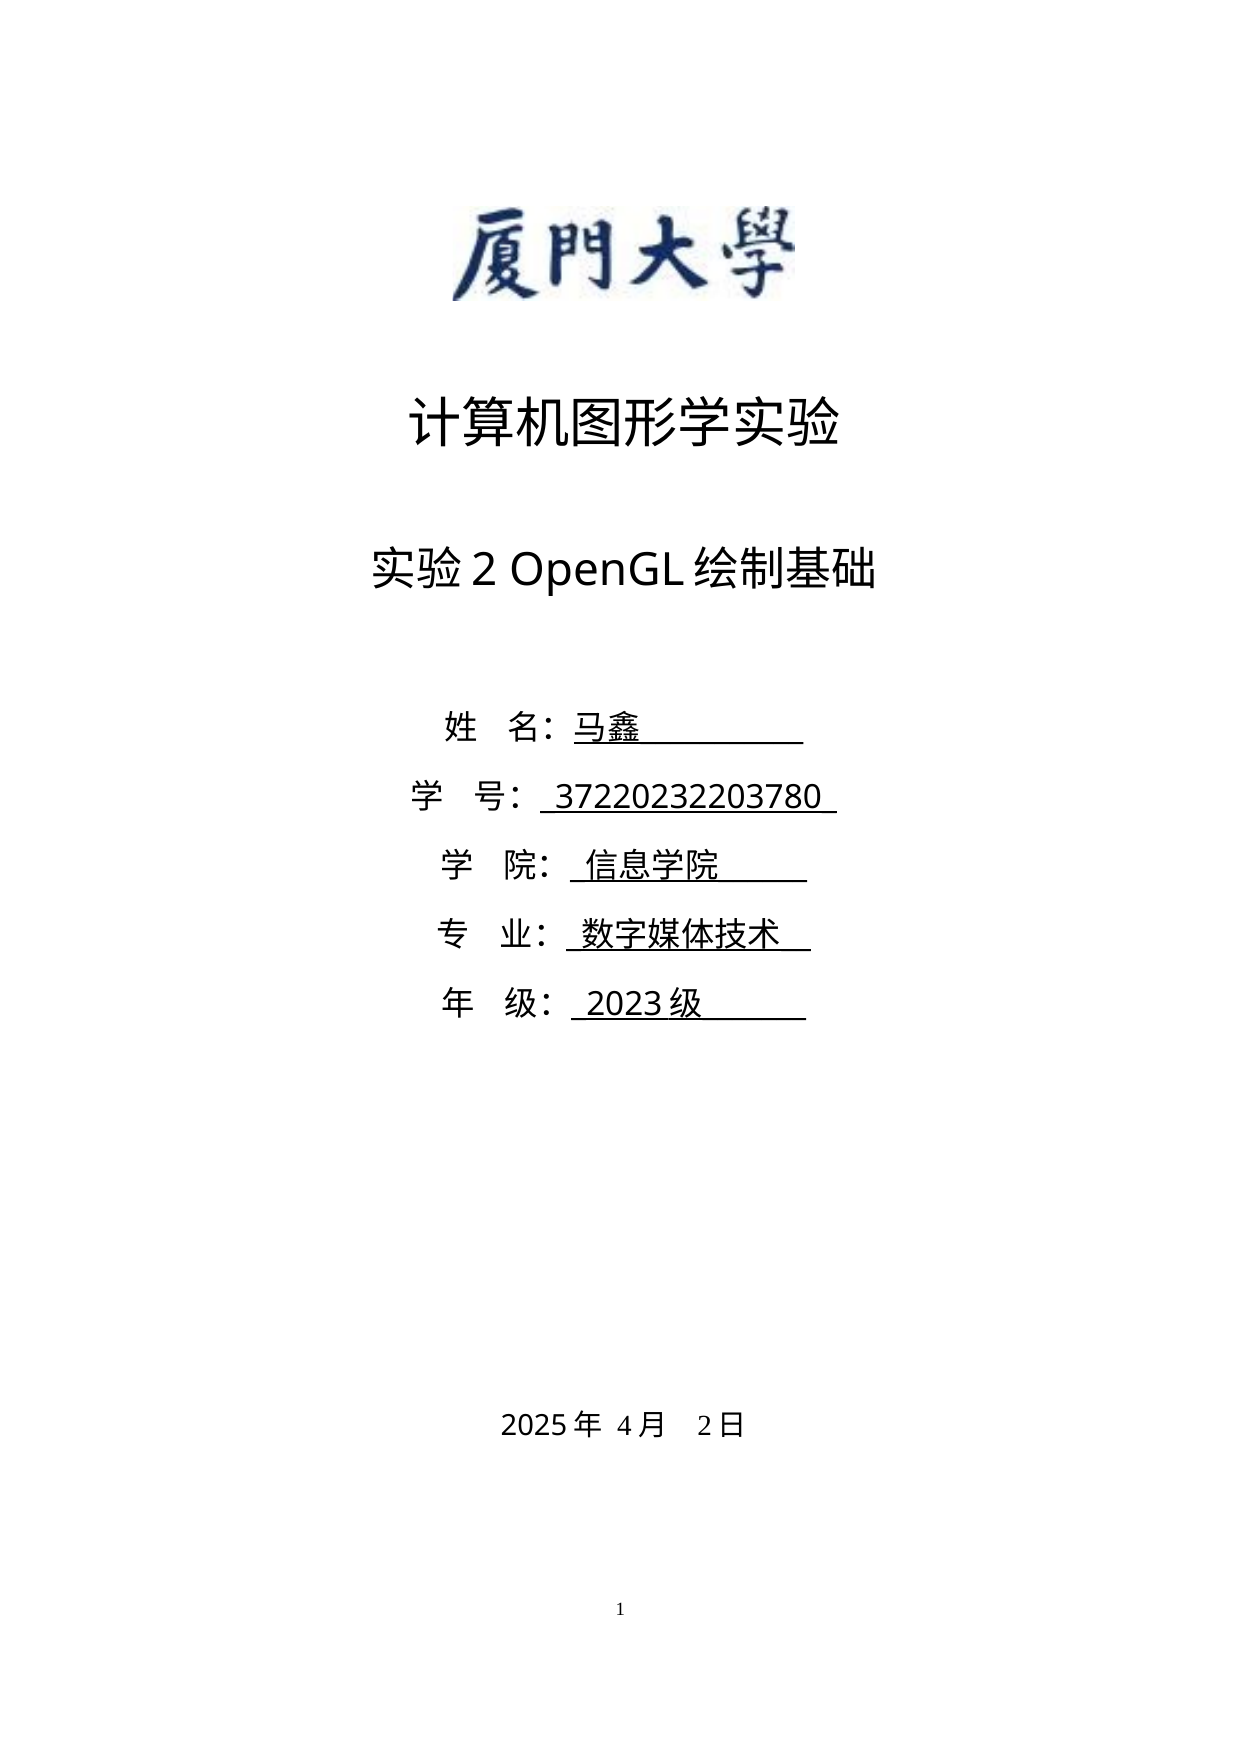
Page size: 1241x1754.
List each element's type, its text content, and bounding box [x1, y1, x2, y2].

picture [452, 206, 795, 301]
text 实验2 OpenGL绘制基础 [187, 532, 1059, 598]
text 学 院：_信息学院______ [187, 839, 1059, 887]
text 姓 名：马鑫___________ [187, 701, 1059, 749]
text 2025年 4 月 2日 [187, 1401, 1059, 1444]
text 学 号：_37220232203780_ [187, 770, 1059, 818]
text 专 业：_数字媒体技术__ [187, 908, 1059, 956]
text 年 级：_2023级_______ [187, 977, 1059, 1025]
text 计算机图形学实验 [187, 379, 1059, 458]
